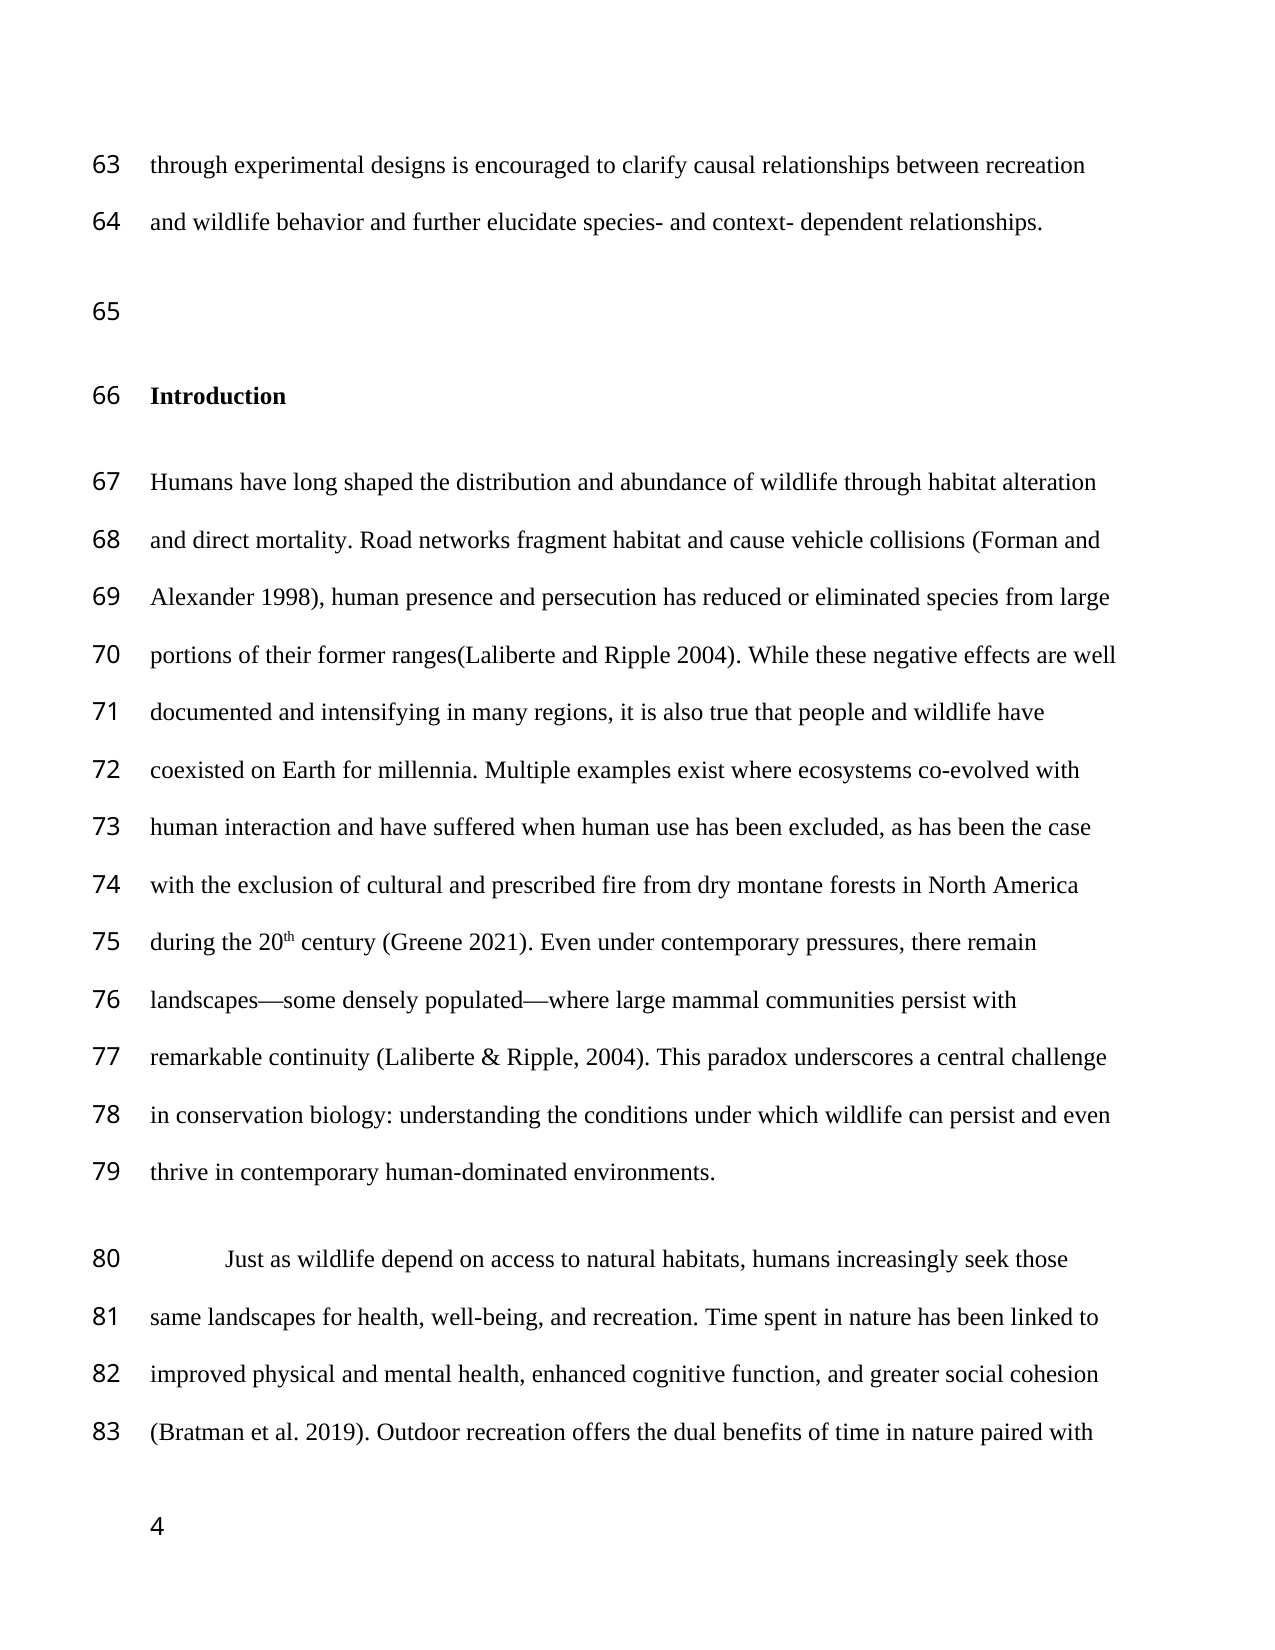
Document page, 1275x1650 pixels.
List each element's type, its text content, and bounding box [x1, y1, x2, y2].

text Introduction [150, 381, 1125, 409]
text Humans have long shaped the distribution and abundance of wildlife through habitat alteration and direct mortality. Road networks fragment habitat and cause vehicle collisions (Forman and Alexander 1998), human presence and persecution has reduced or eliminated species from large portions of their former ranges(Laliberte and Ripple 2004). While these negative effects are well documented and intensifying in many regions, it is also true that people and wildlife have coexisted on Earth for millennia. Multiple examples exist where ecosystems co-evolved with human interaction and have suffered when human use has been excluded, as has been the case with the exclusion of cultural and prescribed fire from dry montane forests in North America during the 20th century (Greene 2021). Even under contemporary pressures, there remain landscapes—some densely populated—where large mammal communities persist with remarkable continuity (Laliberte & Ripple, 2004). This paradox underscores a central challenge in conservation biology: understanding the conditions under which wildlife can persist and even thrive in contemporary human-dominated environments. [150, 467, 1125, 1186]
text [150, 150, 1125, 236]
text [150, 1244, 1125, 1445]
